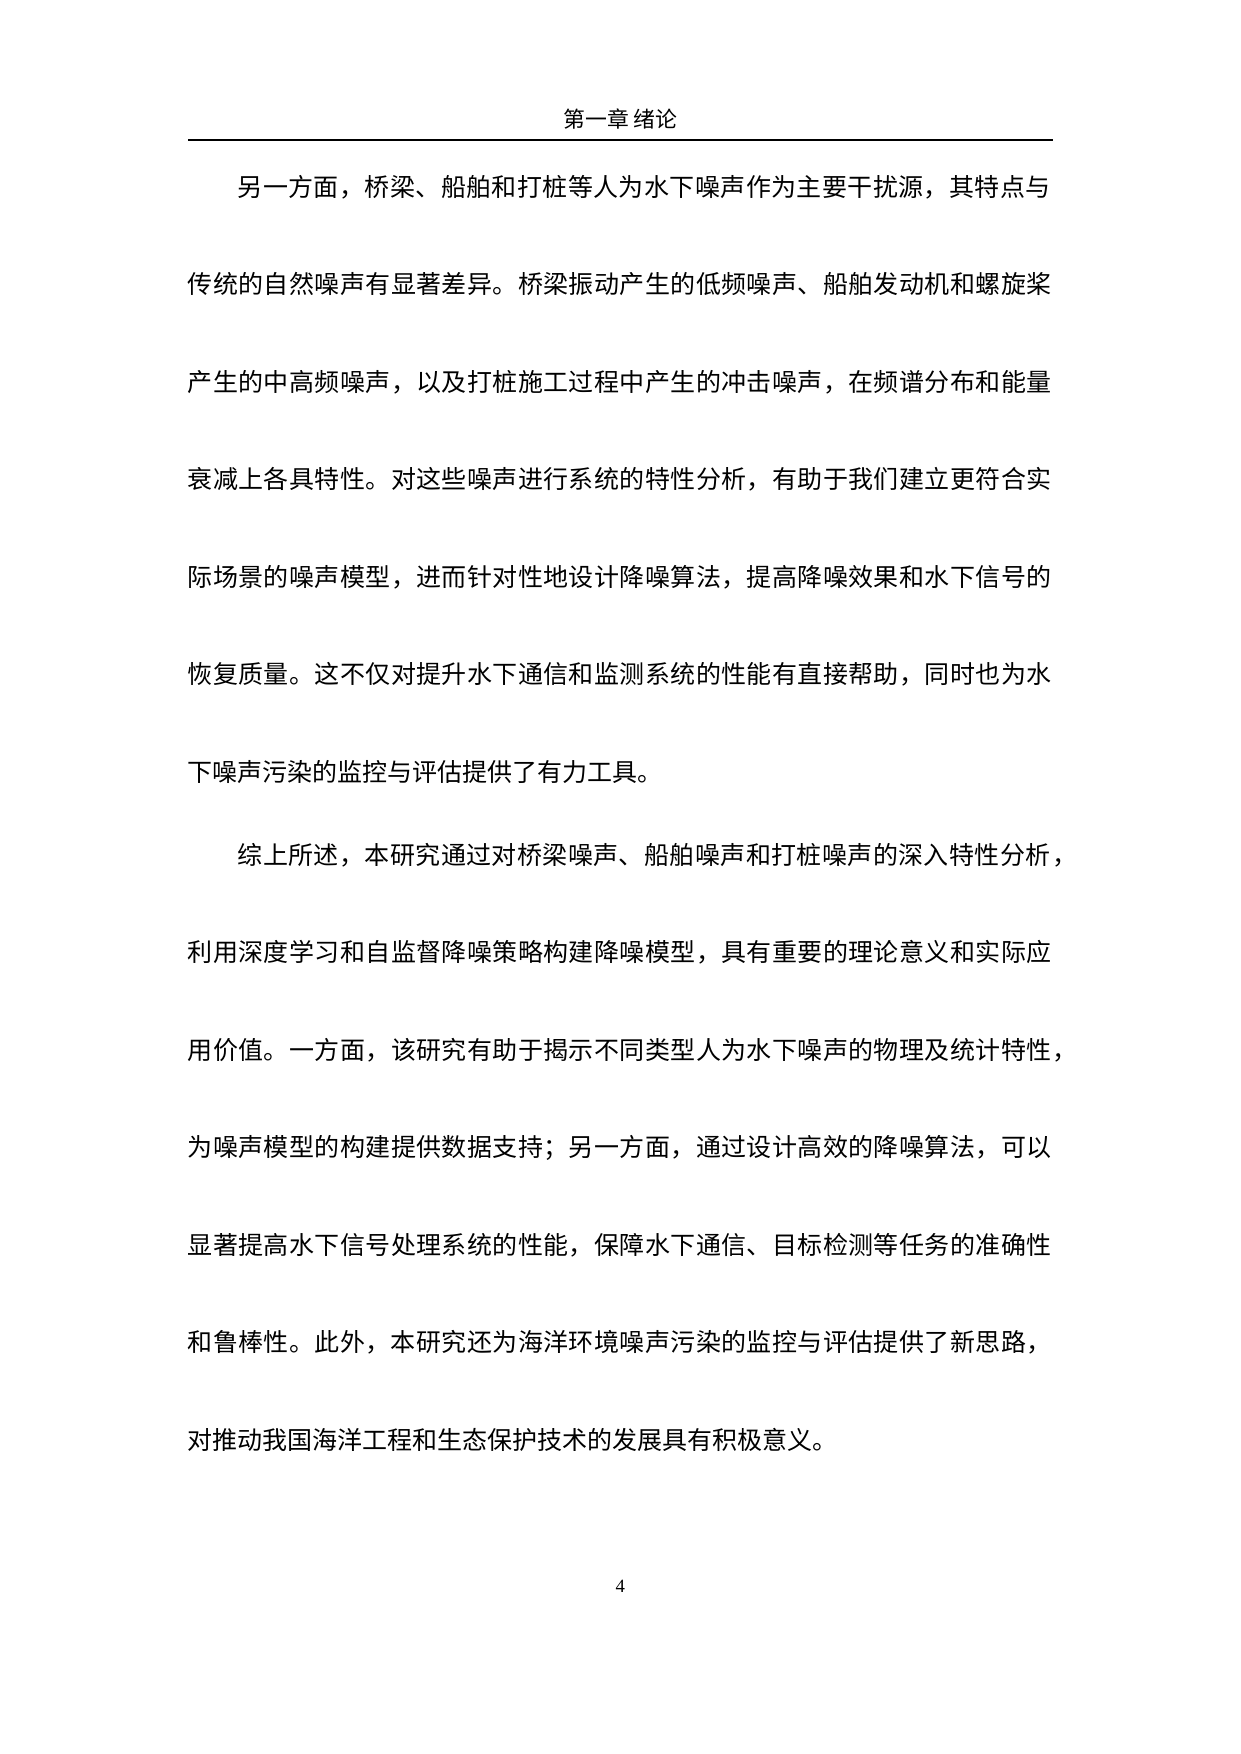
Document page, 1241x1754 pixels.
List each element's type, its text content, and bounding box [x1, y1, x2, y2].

text 综上所述，本研究通过对桥梁噪声、船舶噪声和打桩噪声的深入特性分析，利用深度学习和自监督降噪策略构建降噪模型，具有重要的理论意义和实际应用价值。一方面，该研究有助于揭示不同类型人为水下噪声的物理及统计特性，为噪声模型的构建提供数据支持；另一方面，通过设计高效的降噪算法，可以显著提高水下信号处理系统的性能，保障水下通信、目标检测等任务的准确性和鲁棒性。此外，本研究还为海洋环境噪声污染的监控与评估提供了新思路，对推动我国海洋工程和生态保护技术的发展具有积极意义。 [187, 821, 1053, 1471]
text 另一方面，桥梁、船舶和打桩等人为水下噪声作为主要干扰源，其特点与传统的自然噪声有显著差异。桥梁振动产生的低频噪声、船舶发动机和螺旋桨产生的中高频噪声，以及打桩施工过程中产生的冲击噪声，在频谱分布和能量衰减上各具特性。对这些噪声进行系统的特性分析，有助于我们建立更符合实际场景的噪声模型，进而针对性地设计降噪算法，提高降噪效果和水下信号的恢复质量。这不仅对提升水下通信和监测系统的性能有直接帮助，同时也为水下噪声污染的监控与评估提供了有力工具。 [187, 153, 1053, 803]
